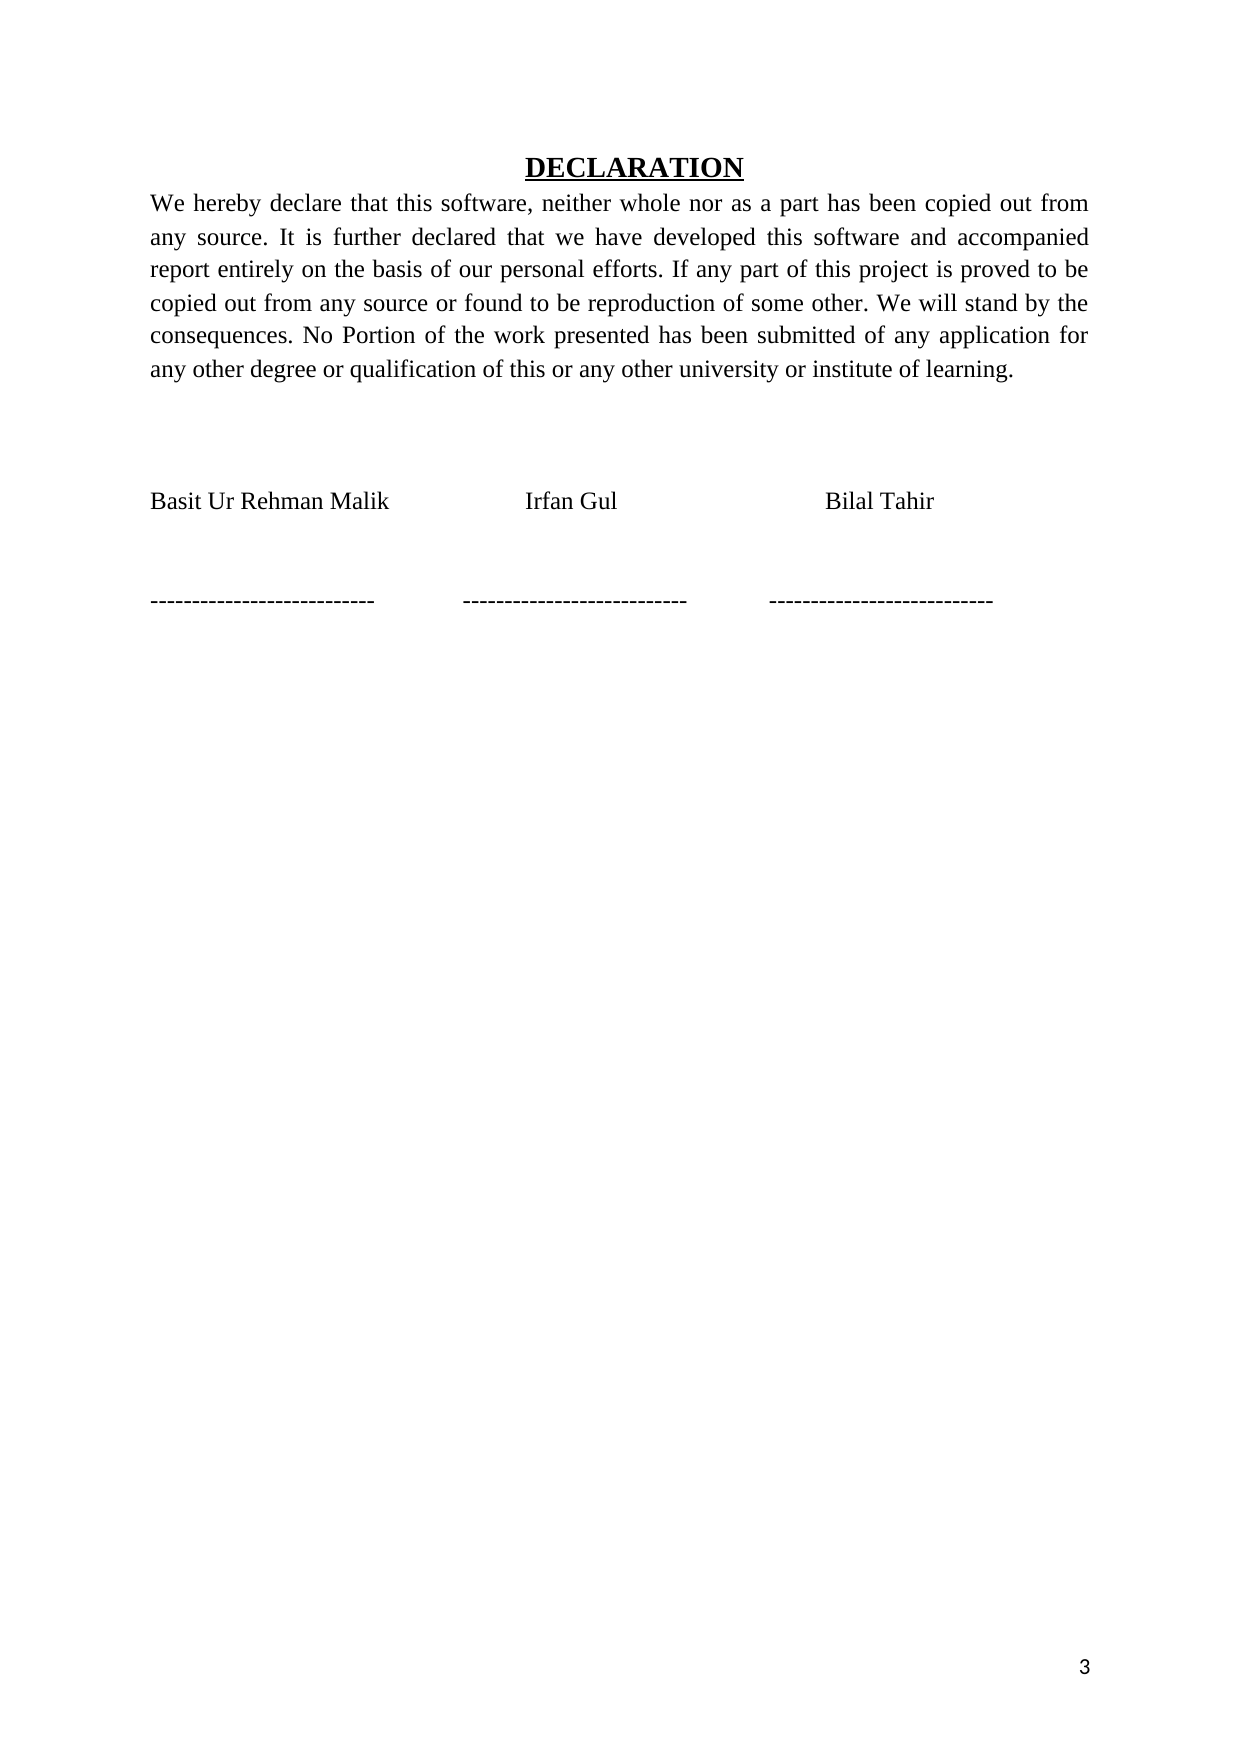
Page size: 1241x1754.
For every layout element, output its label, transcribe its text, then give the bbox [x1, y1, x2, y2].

text --------------------------- --------------------------- --------------------------- [150, 585, 1090, 614]
text DECLARATION [450, 150, 1090, 183]
text We hereby declare that this software, neither whole nor as a part has been copied out from any source. It is further declared that we have developed this software and accompanied report entirely on the basis of our personal efforts. If any part of this project is proved to be copied out from any source or found to be reproduction of some other. We will stand by the consequences. No Portion of the work presented has been submitted of any application for any other degree or qualification of this or any other university or institute of learning. [150, 188, 1090, 382]
text Basit Ur Rehman Malik Irfan Gul Bilal Tahir [150, 486, 1090, 514]
